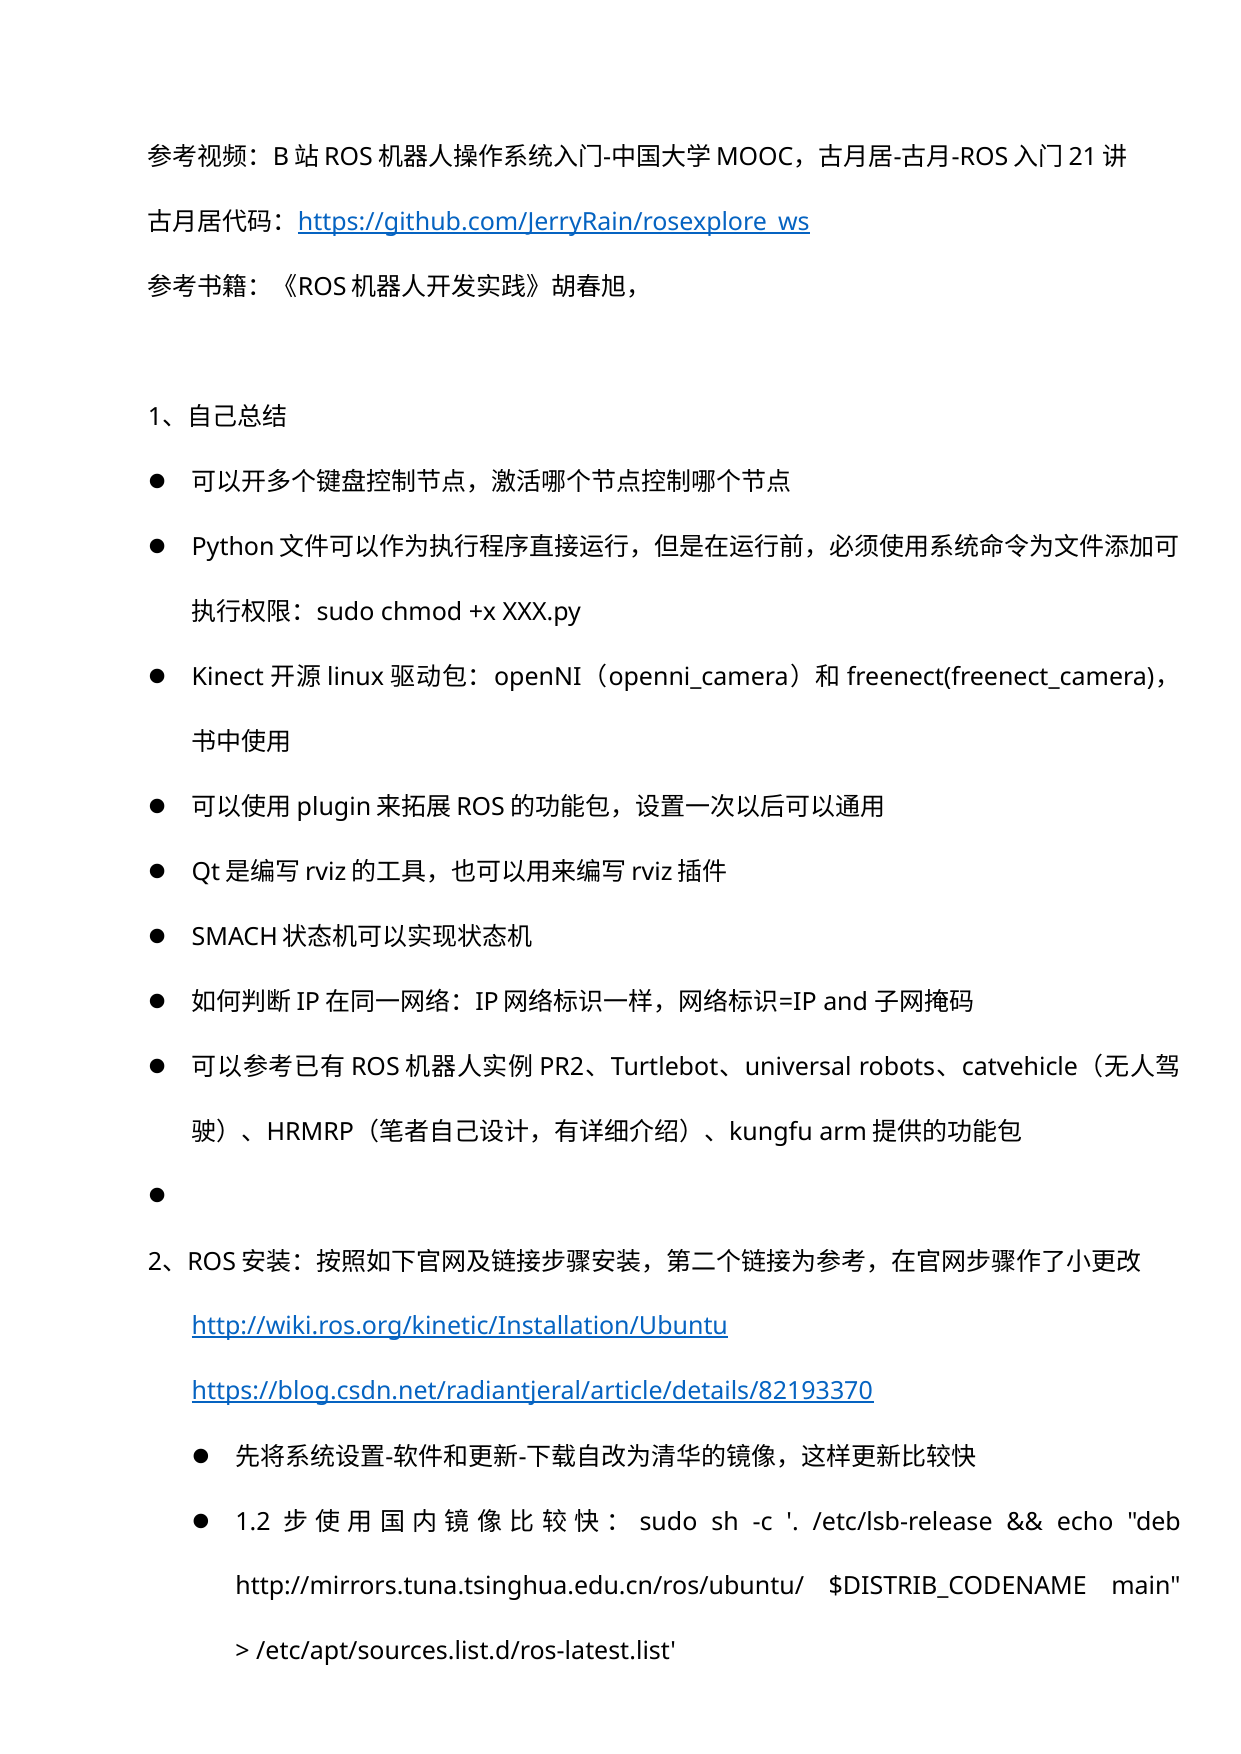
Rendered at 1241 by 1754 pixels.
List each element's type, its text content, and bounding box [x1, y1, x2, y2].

list Qt是编写rviz的工具，也可以用来编写rviz插件 [148, 837, 1181, 902]
list 先将系统设置-软件和更新-下载自改为清华的镜像，这样更新比较快 [191, 1422, 1181, 1487]
list Python文件可以作为执行程序直接运行，但是在运行前，必须使用系统命令为文件添加可执行权限：sudo chmod +x XXX.py [148, 512, 1181, 642]
list Kinect开源linux驱动包：openNI（openni_camera）和freenect(freenect_camera)，书中使用 [148, 642, 1181, 772]
list 如何判断IP在同一网络：IP网络标识一样，网络标识=IP and 子网掩码 [148, 967, 1181, 1032]
list 可以使用plugin来拓展ROS的功能包，设置一次以后可以通用 [148, 772, 1181, 837]
list 可以参考已有ROS机器人实例PR2、Turtlebot、universal robots、catvehicle（无人驾驶）、HRMRP（笔者自己设计，有详细介绍）、kungfu arm提供的功能包 [148, 1032, 1181, 1162]
text 参考视频：B站ROS机器人操作系统入门-中国大学MOOC，古月居-古月-ROS入门21讲 [148, 122, 1181, 187]
list http://wiki.ros.org/kinetic/Installation/Ubuntu [191, 1292, 1181, 1357]
list 自己总结 [148, 382, 1181, 447]
list 1.2步使用国内镜像比较快：sudo sh -c '. /etc/lsb-release && echo "deb http://mirrors.tuna.tsinghua.edu.cn/ros/ubuntu/ $DISTRIB_CODENAME main" > /etc/apt/sources.list.d/ros-latest.list' [191, 1487, 1181, 1682]
text 古月居代码：https://github.com/JerryRain/rosexplore_ws [148, 187, 1181, 252]
list SMACH状态机可以实现状态机 [148, 902, 1181, 967]
list 可以开多个键盘控制节点，激活哪个节点控制哪个节点 [148, 447, 1181, 512]
text 参考书籍：《ROS机器人开发实践》胡春旭， [148, 252, 1181, 317]
list https://blog.csdn.net/radiantjeral/article/details/82193370 [191, 1357, 1181, 1422]
list ROS安装：按照如下官网及链接步骤安装，第二个链接为参考，在官网步骤作了小更改 [148, 1227, 1181, 1292]
